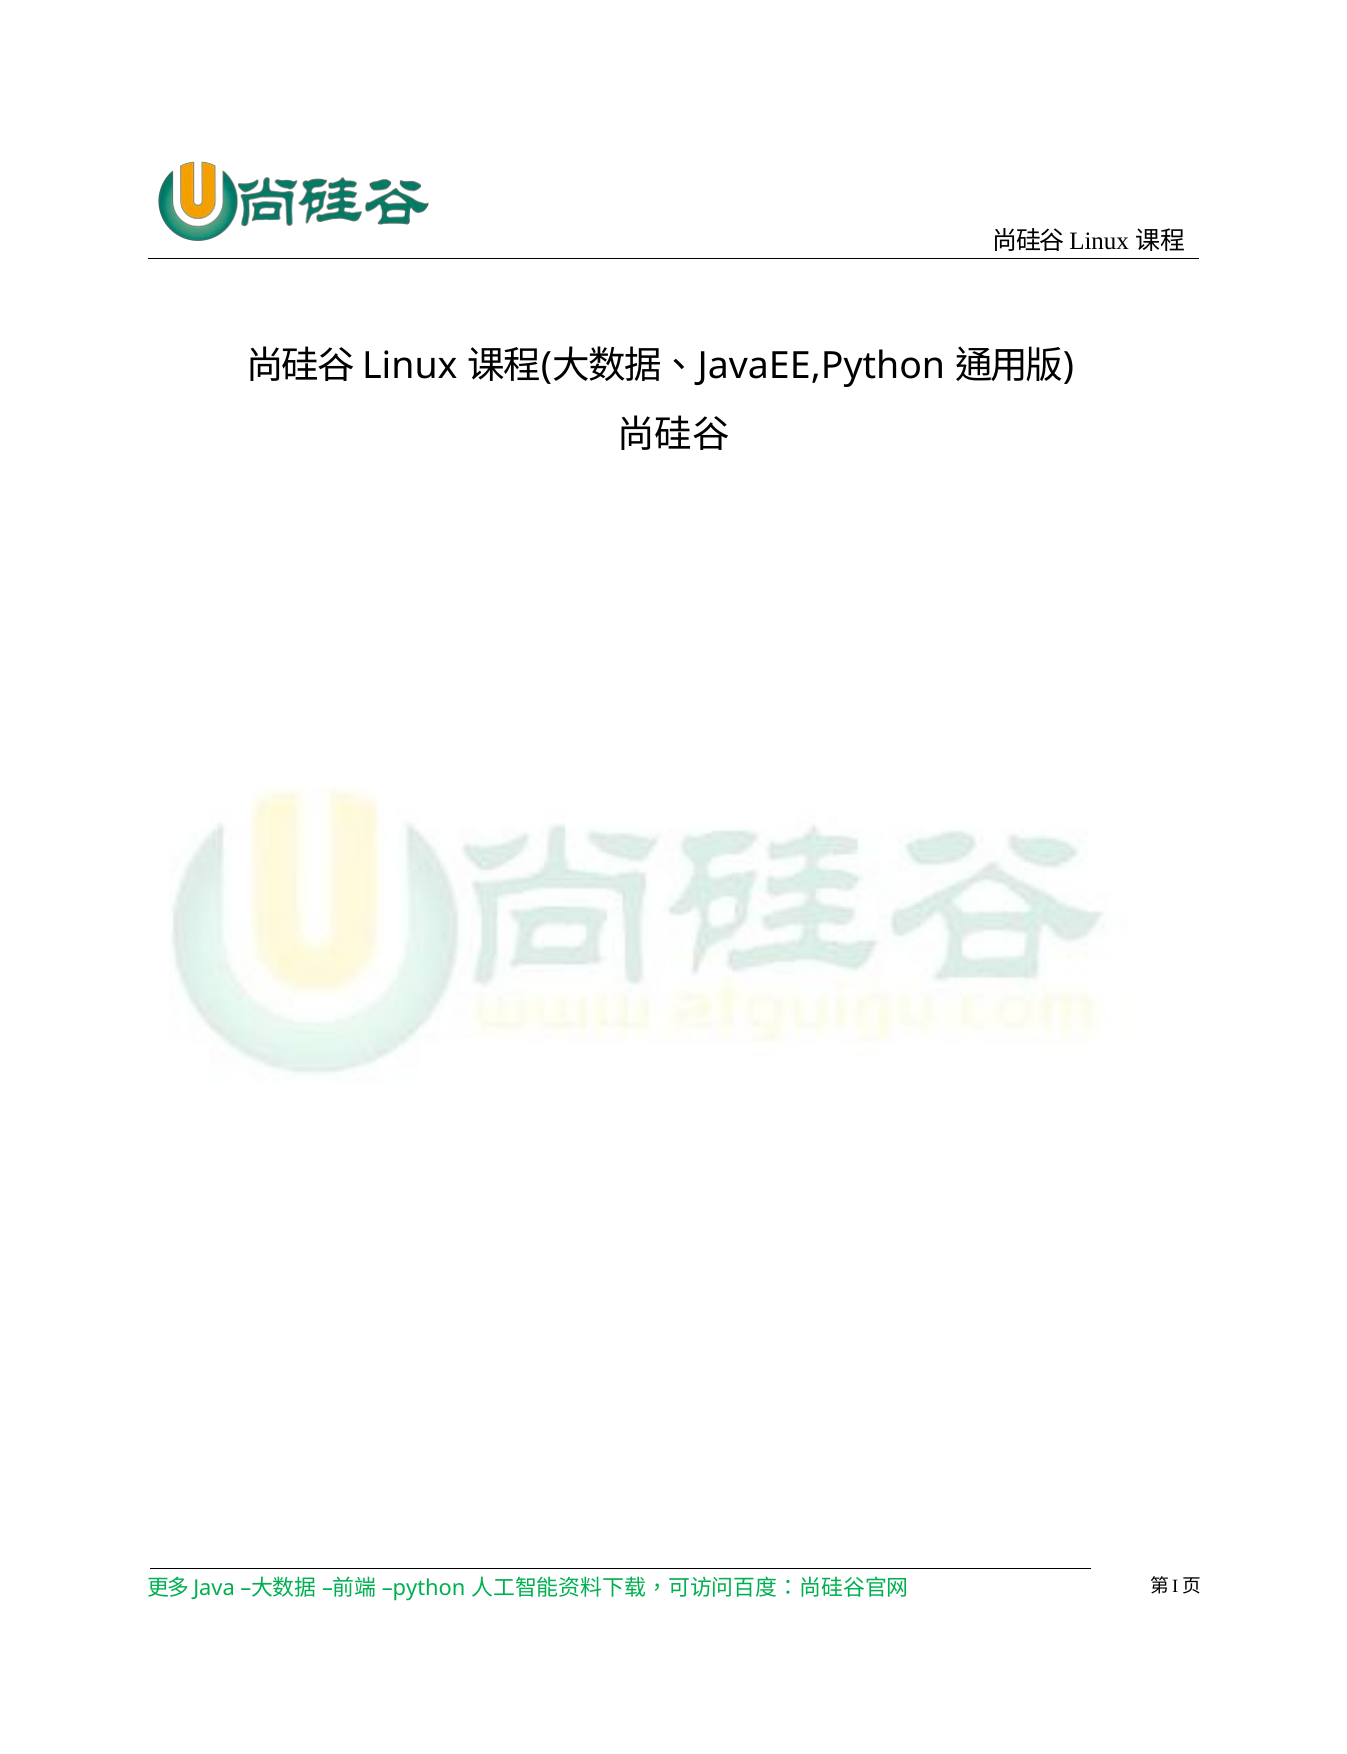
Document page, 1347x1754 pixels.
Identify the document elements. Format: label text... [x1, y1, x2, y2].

text 尚硅谷 Linux 课程(大数据、JavaEE,Python 通用版) 尚硅谷 [247, 338, 1100, 458]
picture [147, 153, 436, 249]
picture [169, 787, 1130, 1083]
